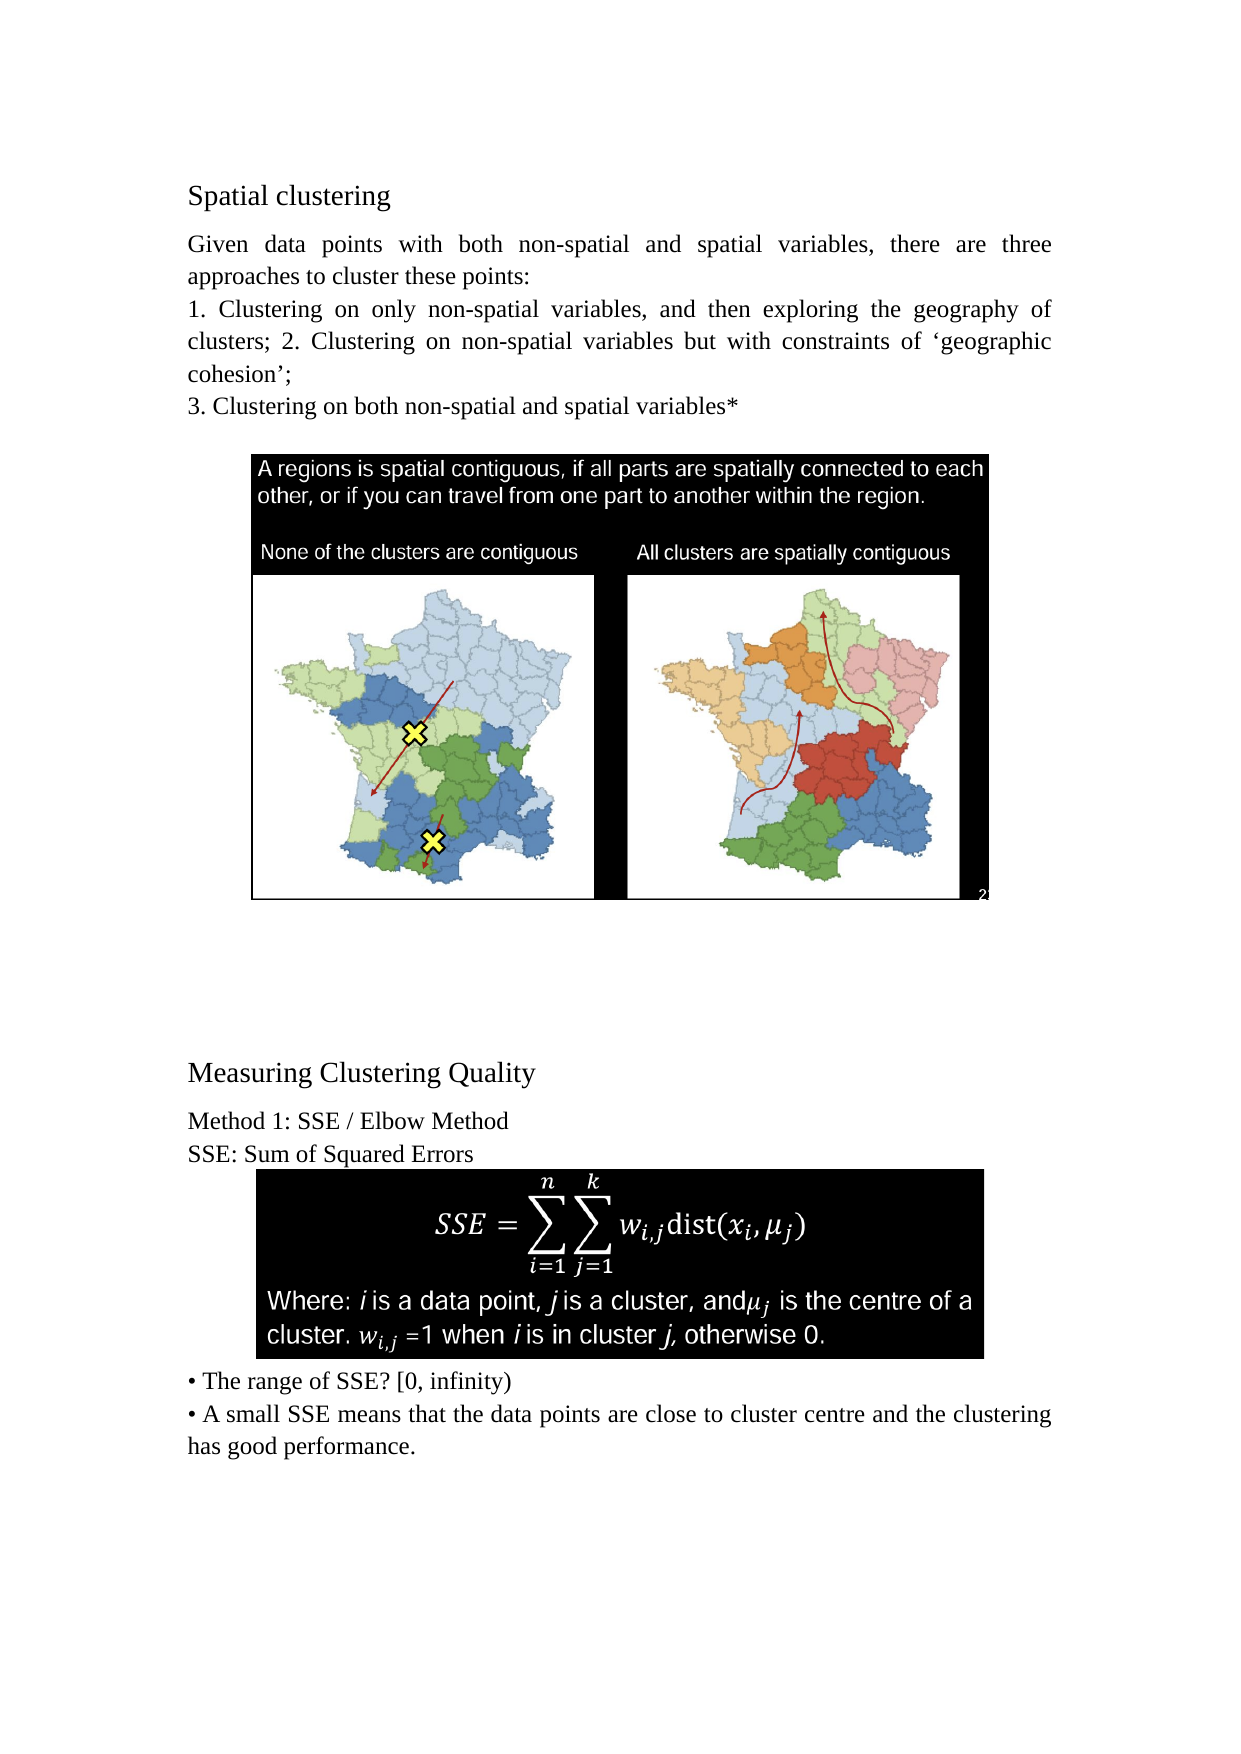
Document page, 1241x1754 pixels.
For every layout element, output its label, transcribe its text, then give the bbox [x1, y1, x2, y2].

subtitle Measuring Clustering Quality [187, 1039, 1053, 1104]
text • A small SSE means that the data points are close to cluster centre and the clustering has good performance. [187, 1397, 1053, 1462]
text 1. Clustering on only non-spatial variables, and then exploring the geography of clusters; 2. Clustering on non-spatial variables but with constraints of ‘geographic cohesion’; [187, 292, 1053, 389]
text 3. Clustering on both non-spatial and spatial variables* [187, 389, 1053, 422]
subtitle Method 1: SSE / Elbow Method [187, 1104, 1053, 1137]
text SSE: Sum of Squared Errors [187, 1137, 1053, 1169]
text Given data points with both non-spatial and spatial variables, there are three approaches to cluster these points: [187, 227, 1053, 292]
text • The range of SSE? [0, infinity) [187, 1364, 1053, 1397]
subtitle Spatial clustering [187, 162, 1053, 227]
picture [251, 454, 989, 900]
picture [256, 1169, 985, 1359]
